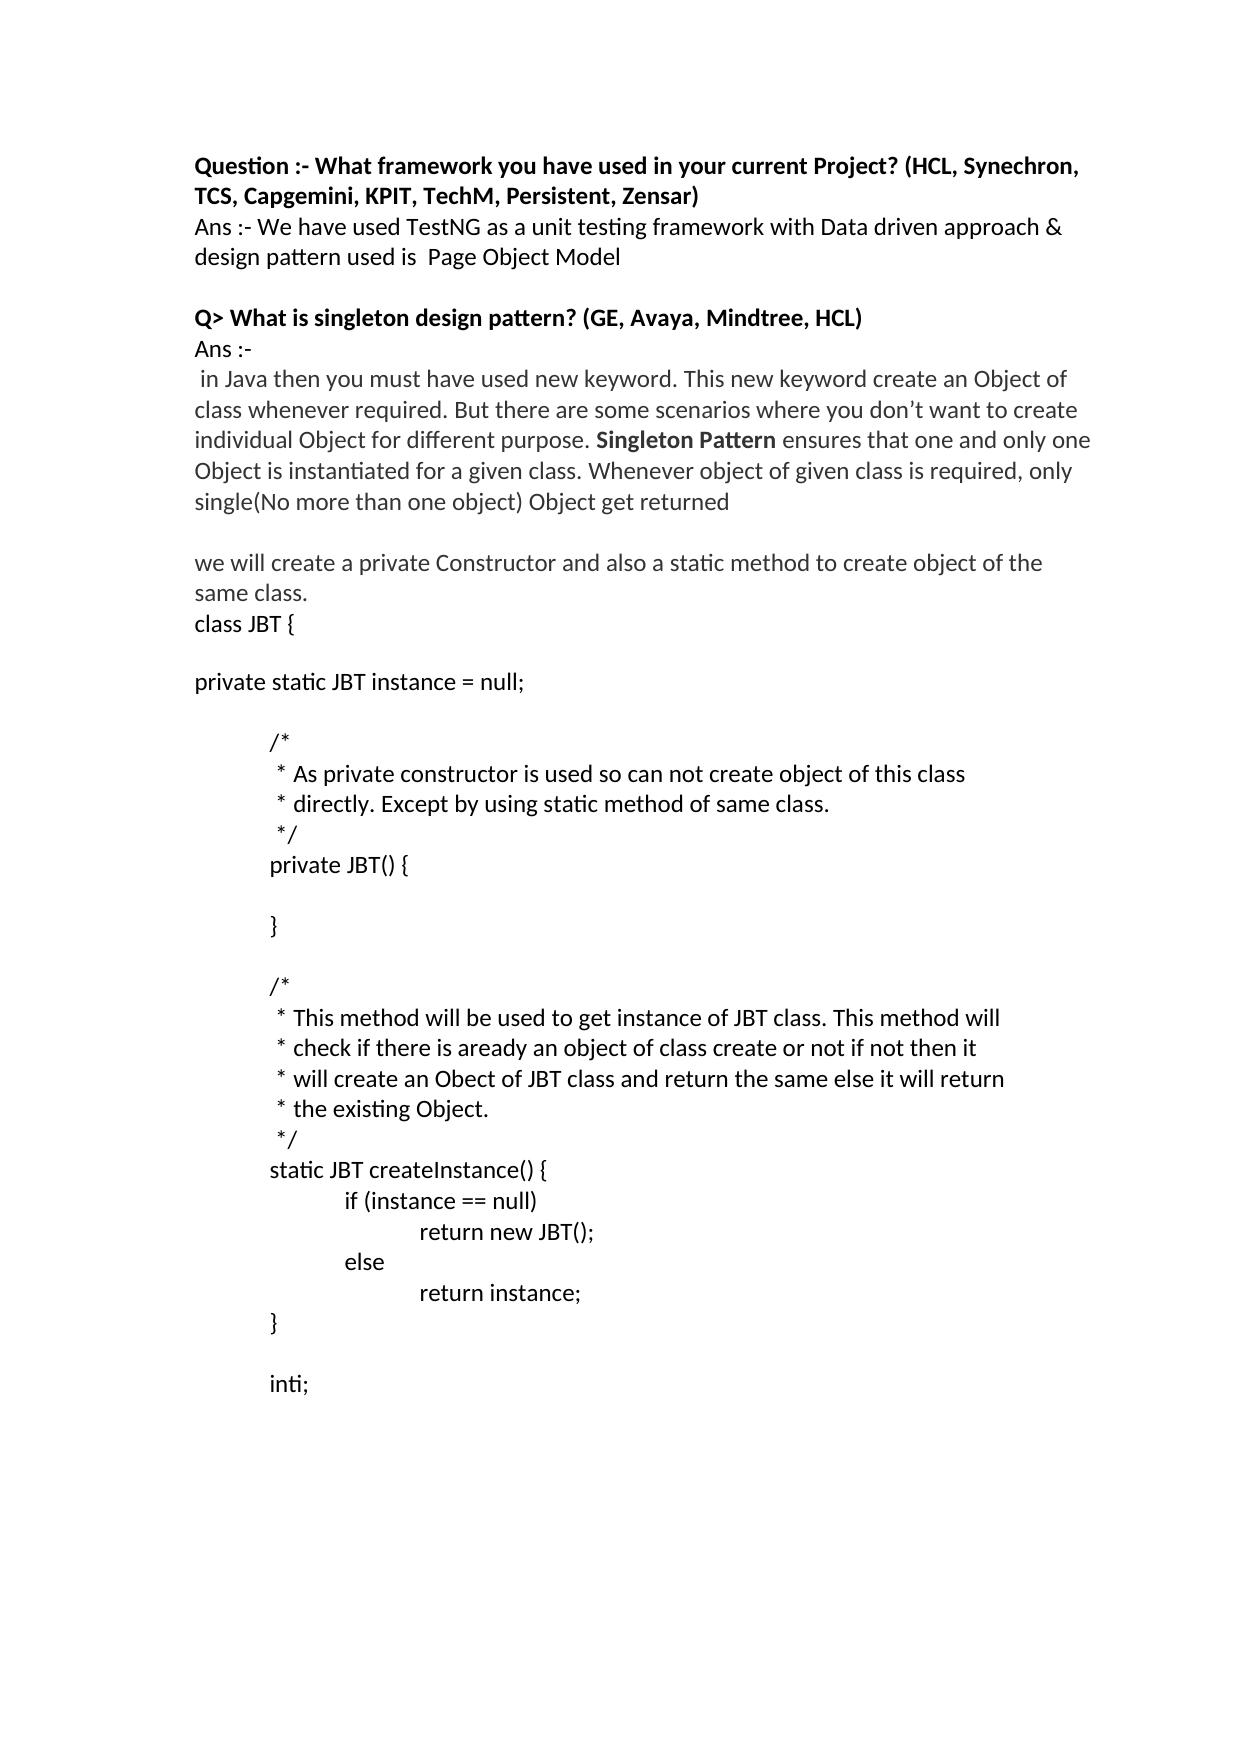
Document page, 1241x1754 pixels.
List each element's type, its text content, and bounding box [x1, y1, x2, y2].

text * check if there is aready an object of class create or not if not then it [194, 1033, 1094, 1063]
text private static JBT instance = null; [194, 666, 1094, 697]
text private JBT() { [194, 849, 1094, 880]
text else [194, 1246, 1094, 1277]
text we will create a private Constructor and also a static method to create object of the same class. [308, 547, 1094, 608]
text in Java then you must have used new keyword. This new keyword create an Object of class whenever required. But there are some scenarios where you don’t want to create individual Object for different purpose. Singleton Pattern ensures that one and only one Object is instantiated for a given class. Whenever object of given class is required, only single(No more than one object) Object get returned [730, 364, 1094, 516]
text inti; [194, 1368, 1094, 1399]
text /* [194, 972, 1094, 1002]
text Question :- What framework you have used in your current Project? (HCL, Synechron, TCS, Capgemini, KPIT, TechM, Persistent, Zensar) [194, 150, 1094, 211]
text */ [194, 1124, 1094, 1155]
text } [194, 1307, 1094, 1338]
text Q> What is singleton design pattern? (GE, Avaya, Mindtree, HCL) [194, 303, 1094, 333]
text return instance; [194, 1277, 1094, 1307]
text * will create an Obect of JBT class and return the same else it will return [194, 1063, 1094, 1094]
text * the existing Object. [194, 1094, 1094, 1124]
text static JBT createInstance() { [194, 1155, 1094, 1185]
text * This method will be used to get instance of JBT class. This method will [194, 1002, 1094, 1033]
text Ans :- We have used TestNG as a unit testing framework with Data driven approach & design pattern used is Page Object Model [194, 211, 1094, 272]
text if (instance == null) [194, 1185, 1094, 1216]
text */ [194, 819, 1094, 849]
text return new JBT(); [194, 1216, 1094, 1246]
text * directly. Except by using static method of same class. [194, 788, 1094, 819]
text } [194, 911, 1094, 941]
text Ans :- [194, 333, 1094, 364]
text class JBT { [194, 608, 1094, 638]
text * As private constructor is used so can not create object of this class [194, 758, 1094, 788]
text /* [194, 727, 1094, 758]
